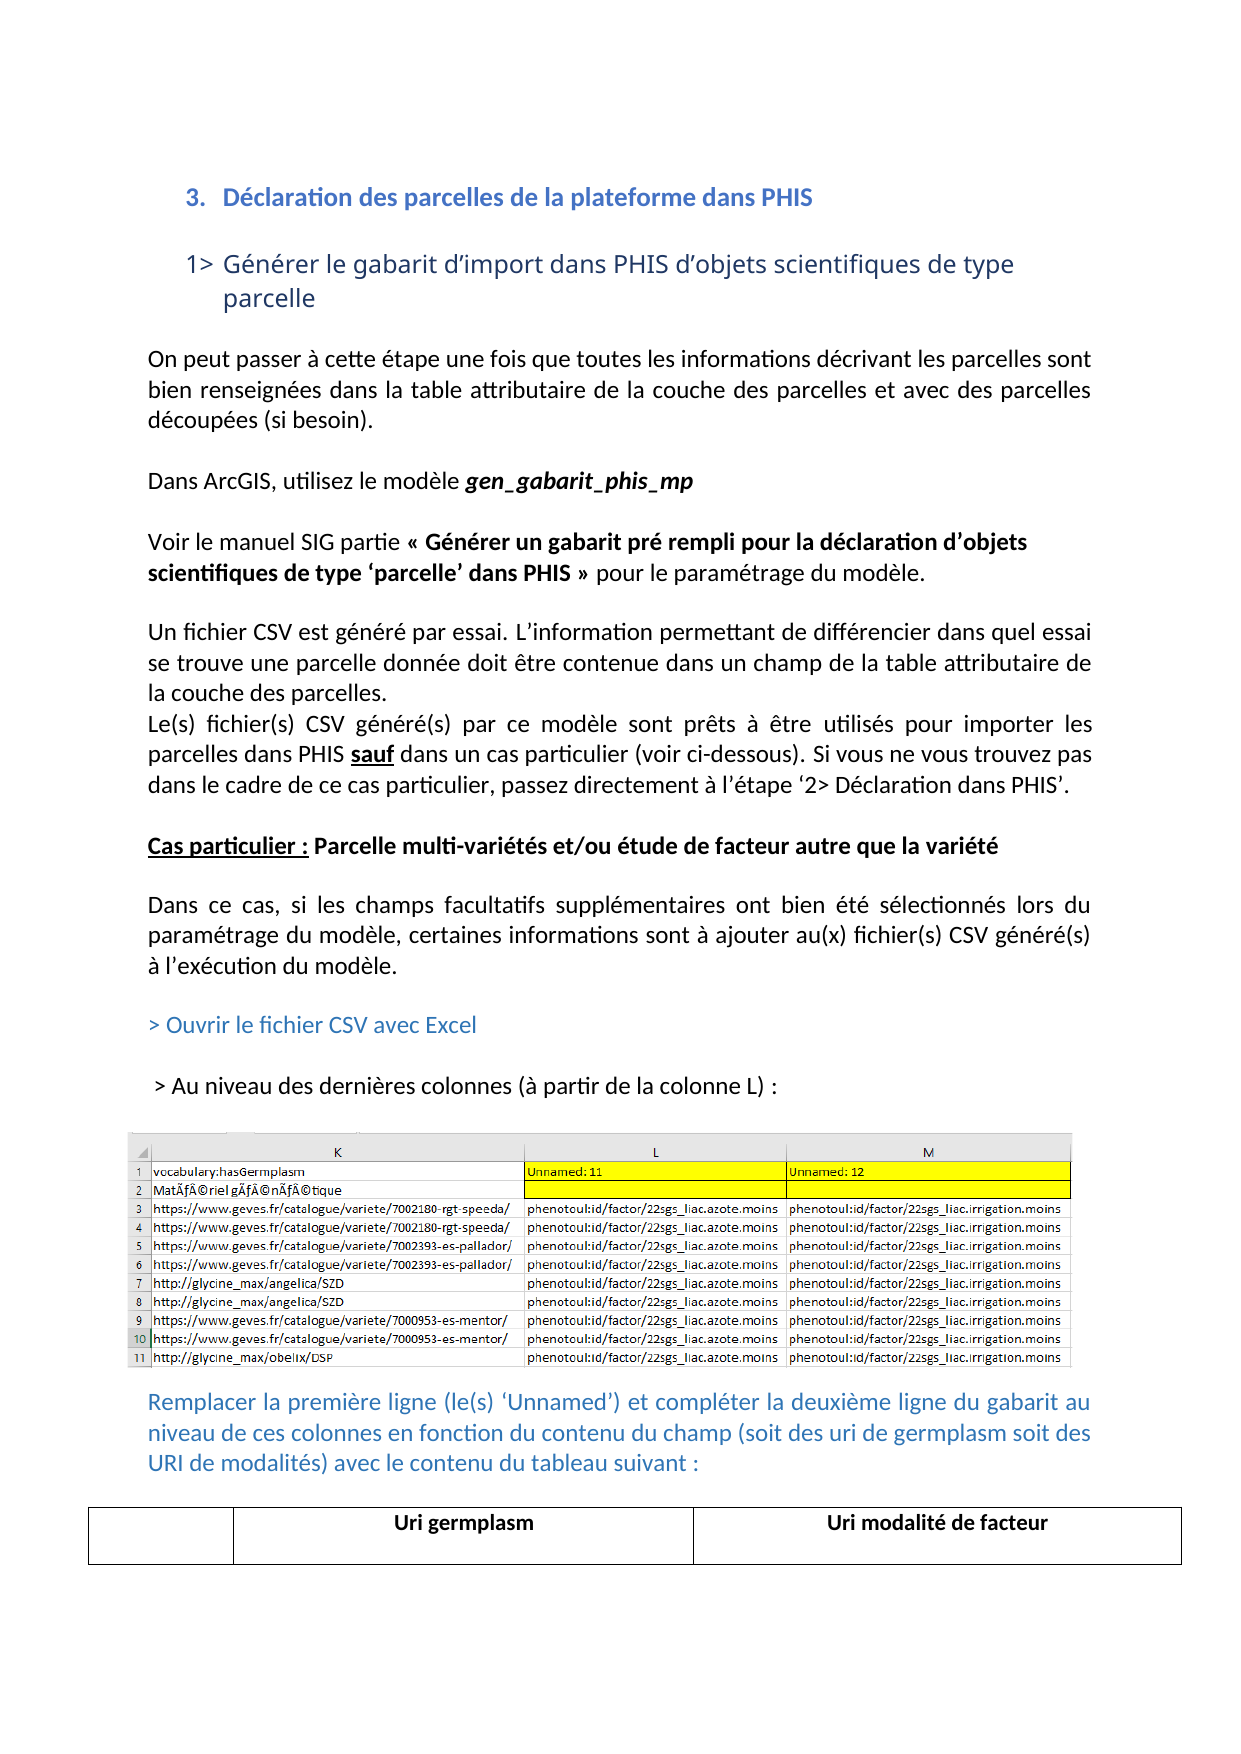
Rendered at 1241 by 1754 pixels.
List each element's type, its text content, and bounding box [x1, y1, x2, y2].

table_header [89, 1508, 233, 1564]
picture [127, 1132, 1073, 1368]
text Un fichier CSV est généré par essai. L’information permettant de différencier dans quel essai se trouve une parcelle donnée doit être contenue dans un champ de la table attributaire de la couche des parcelles. [148, 616, 1093, 708]
text Cas particulier : Parcelle multi-variétés et/ou étude de facteur autre que la variété [148, 830, 1093, 860]
text Dans ce cas, si les champs facultatifs supplémentaires ont bien été sélectionnés lors du paramétrage du modèle, certaines informations sont à ajouter au(x) fichier(s) CSV généré(s) à l’exécution du modèle. [148, 889, 1093, 981]
text > Ouvrir le fichier CSV avec Excel [148, 1009, 1093, 1040]
table_header Uri germplasm [234, 1508, 693, 1564]
subtitle Générer le gabarit d’import dans PHIS d’objets scientifiques de type parcelle [185, 246, 1093, 314]
table_header Uri modalité de facteur [694, 1508, 1181, 1564]
text On peut passer à cette étape une fois que toutes les informations décrivant les parcelles sont bien renseignées dans la table attributaire de la couche des parcelles et avec des parcelles découpées (si besoin). [148, 343, 1093, 435]
text Dans ArcGIS, utilisez le modèle gen_gabarit_phis_mp [148, 465, 1093, 496]
text Le(s) fichier(s) CSV généré(s) par ce modèle sont prêts à être utilisés pour importer les parcelles dans PHIS sauf dans un cas particulier (voir ci-dessous). Si vous ne vous trouvez pas dans le cadre de ce cas particulier, passez directement à l’étape ‘2> Déclaration dans PHIS’. [148, 708, 1093, 799]
text Voir le manuel SIG partie « Générer un gabarit pré rempli pour la déclaration d’objets scientifiques de type ‘parcelle’ dans PHIS » pour le paramétrage du modèle. [148, 526, 1093, 587]
subtitle Déclaration des parcelles de la plateforme dans PHIS [185, 181, 1093, 213]
text > Au niveau des dernières colonnes (à partir de la colonne L) : [148, 1071, 1093, 1101]
